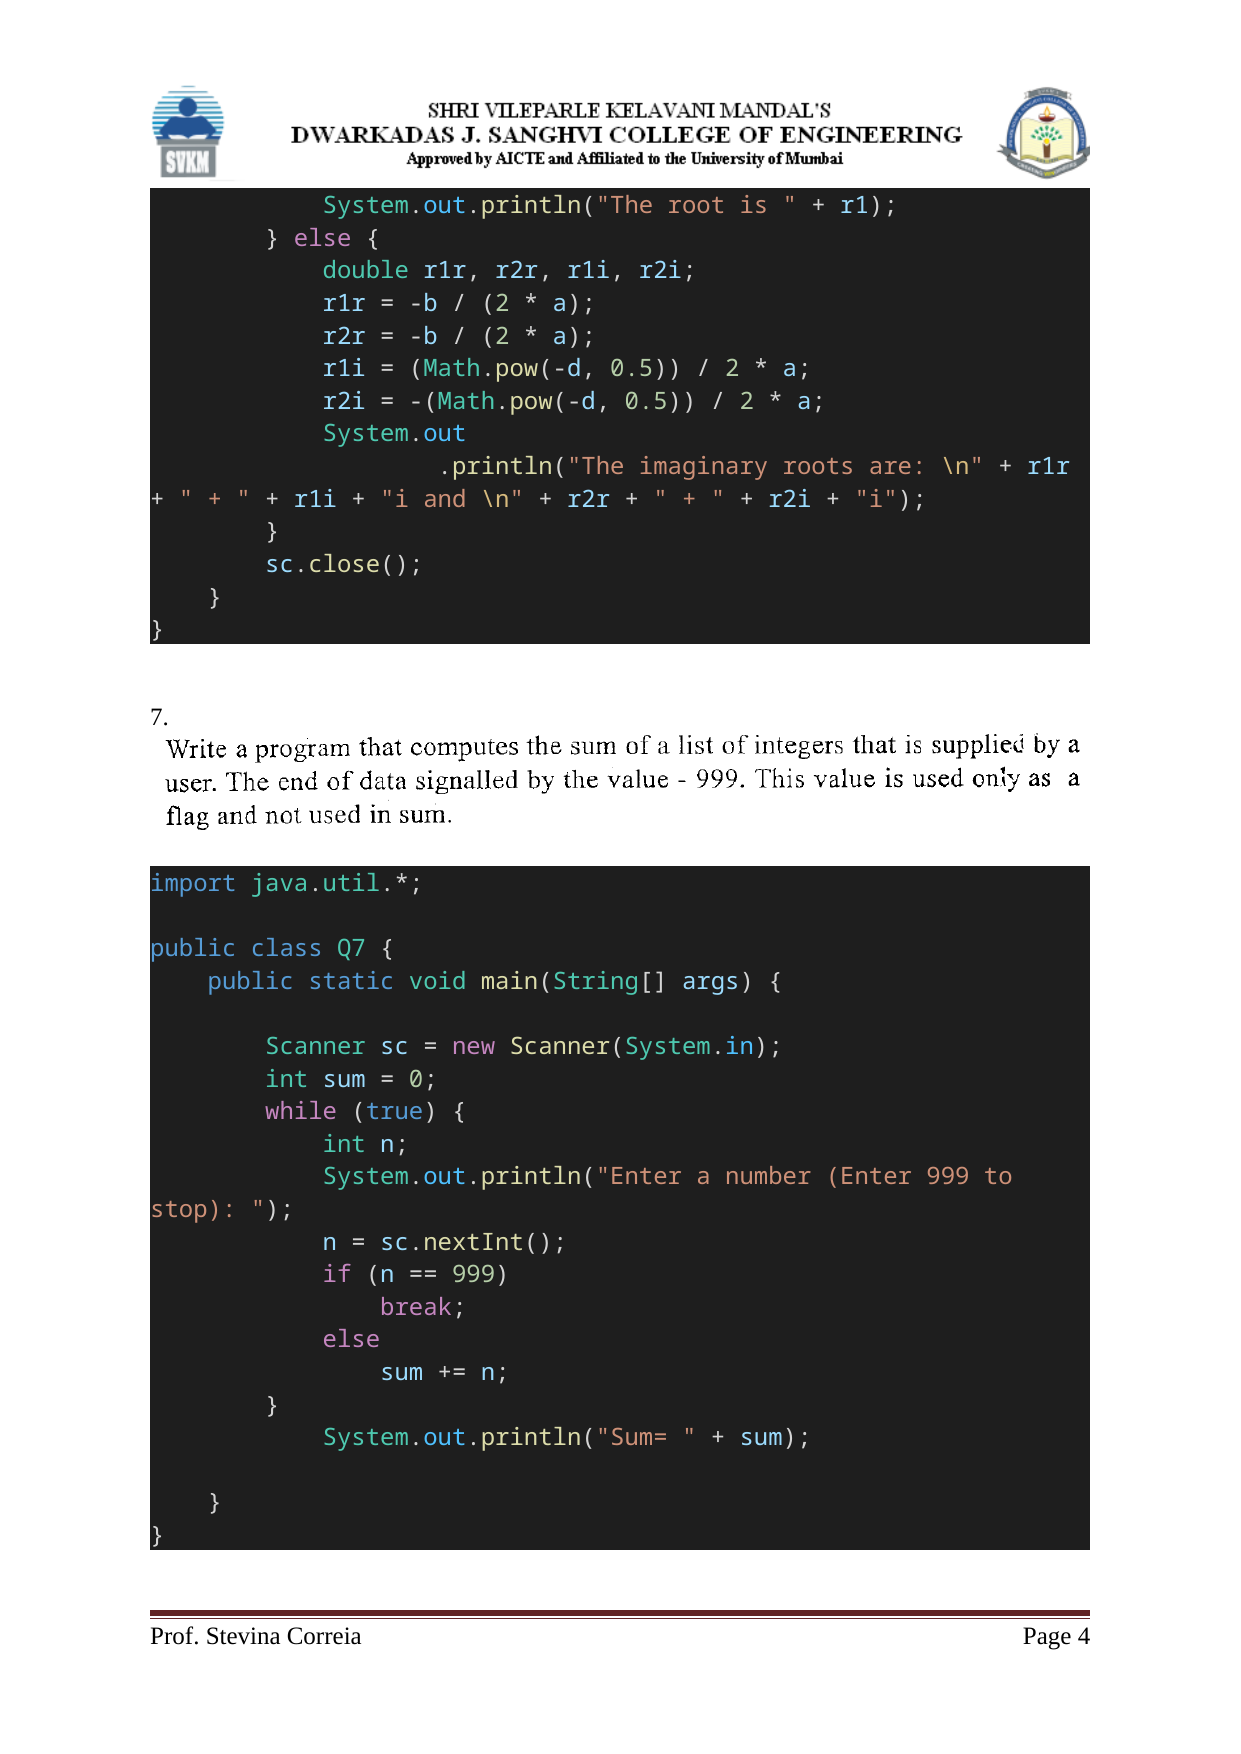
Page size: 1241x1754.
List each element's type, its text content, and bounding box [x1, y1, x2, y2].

text sc.close(); [150, 547, 1090, 579]
text } [150, 579, 1090, 612]
text public class Q7 { [150, 931, 1090, 963]
text } [150, 1518, 1090, 1550]
text int n; [150, 1127, 1090, 1159]
text r2r = -b / (2 * a); [150, 318, 1090, 351]
text int sum = 0; [150, 1061, 1090, 1094]
text r1i = (Math.pow(-d, 0.5)) / 2 * a; [150, 351, 1090, 384]
text break; [150, 1289, 1090, 1322]
text } else { [150, 221, 1090, 253]
text sum += n; [150, 1355, 1090, 1387]
text } [150, 1485, 1090, 1518]
text .println("The imaginary roots are: \n" + r1r + " + " + r1i + "i and \n" + r2r + " + " + r2i + "i"); [150, 449, 1090, 514]
text import java.util.*; [150, 866, 1090, 898]
text r2i = -(Math.pow(-d, 0.5)) / 2 * a; [150, 384, 1090, 416]
text public static void main(String[] args) { [150, 963, 1090, 996]
text } [150, 612, 1090, 644]
text System.out [150, 416, 1090, 449]
text if (n == 999) [150, 1257, 1090, 1289]
text System.out.println("Enter a number (Enter 999 to stop): "); [150, 1159, 1090, 1224]
text n = sc.nextInt(); [150, 1224, 1090, 1257]
text else [150, 1322, 1090, 1355]
text } [150, 514, 1090, 547]
text while (true) { [150, 1094, 1090, 1127]
picture [150, 75, 1090, 188]
text r1r = -b / (2 * a); [150, 286, 1090, 318]
text } [150, 1387, 1090, 1420]
text System.out.println("The root is " + r1); [150, 188, 1090, 221]
text System.out.println("Sum= " + sum); [150, 1420, 1090, 1453]
text Scanner sc = new Scanner(System.in); [150, 1029, 1090, 1061]
text double r1r, r2r, r1i, r2i; [150, 253, 1090, 286]
